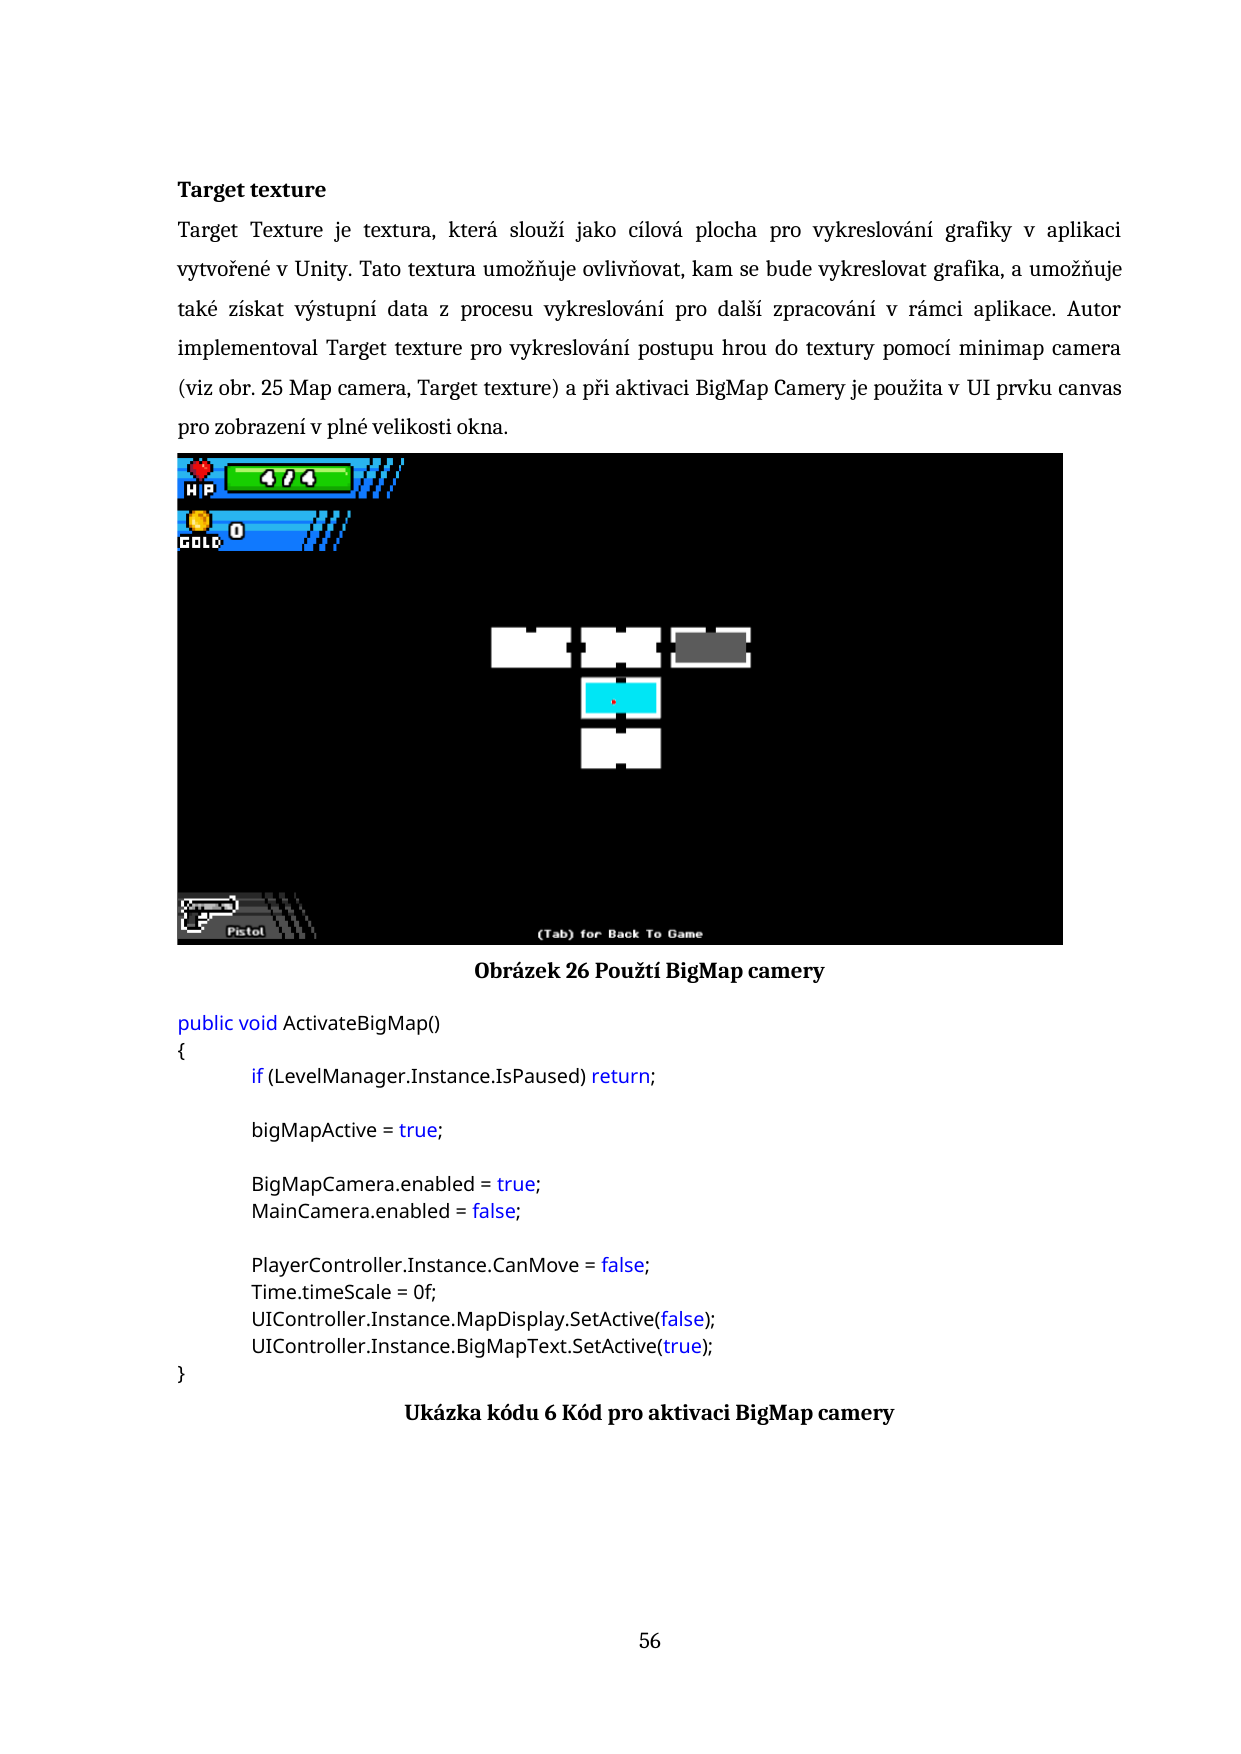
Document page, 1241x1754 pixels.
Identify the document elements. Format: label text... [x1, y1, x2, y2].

text Target texture [177, 177, 1122, 203]
text PlayerController.Instance.CanMove = false; [177, 1252, 1122, 1279]
picture [177, 453, 1063, 945]
text UIController.Instance.BigMapText.SetActive(true); [177, 1333, 1122, 1359]
text } [177, 1359, 1122, 1387]
text BigMapCamera.enabled = true; [177, 1171, 1122, 1198]
text Time.timeScale = 0f; [177, 1279, 1122, 1306]
text bigMapActive = true; [177, 1117, 1122, 1144]
text UIController.Instance.MapDisplay.SetActive(false); [177, 1306, 1122, 1333]
text public void ActivateBigMap() [177, 1009, 1122, 1036]
text MainCamera.enabled = false; [177, 1198, 1122, 1225]
text Target Texture je textura, která slouží jako cílová plocha pro vykreslování grafiky v aplikaci vytvořené v Unity. Tato textura umožňuje ovlivňovat, kam se bude vykreslovat grafika, a umožňuje také získat výstupní data z procesu vykreslování pro další zpracování v rámci aplikace. Autor implementoval Target texture pro vykreslování postupu hrou do textury pomocí minimap camera (viz obr. 25 Map camera, Target texture) a při aktivaci BigMap Camery je použita v UI prvku canvas pro zobrazení v plné velikosti okna. [177, 217, 1122, 440]
text { [177, 1036, 1122, 1063]
text if (LevelManager.Instance.IsPaused) return; [177, 1063, 1122, 1090]
